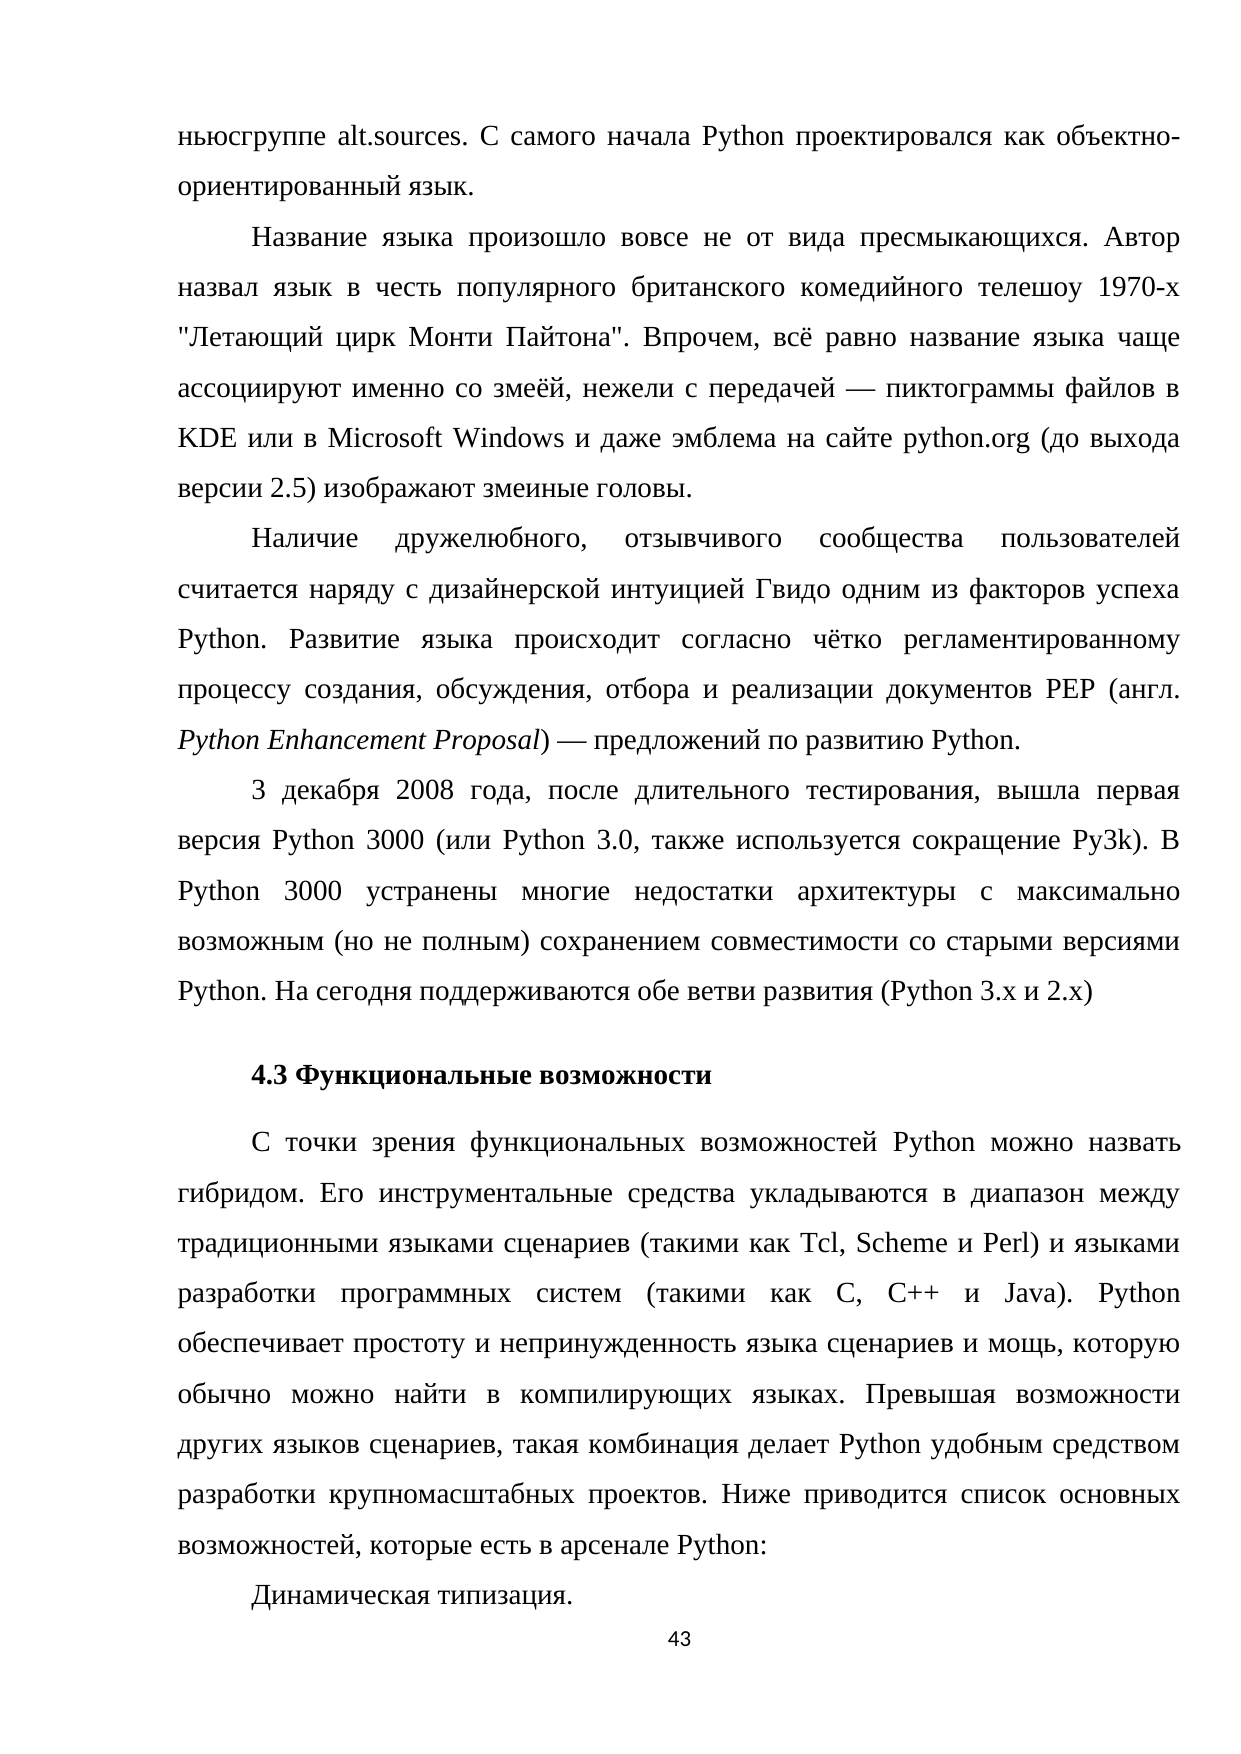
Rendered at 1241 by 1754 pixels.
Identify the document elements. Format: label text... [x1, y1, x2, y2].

text Название языка произошло вовсе не от вида пресмыкающихся. Автор назвал язык в честь популярного британского комедийного телешоу 1970-х "Летающий цирк Монти Пайтона". Впрочем, всё равно название языка чаще ассоциируют именно со змеёй, нежели с передачей — пиктограммы файлов в KDE или в Microsoft Windows и даже эмблема на сайте python.org (до выхода версии 2.5) изображают змеиные головы. [177, 219, 1181, 504]
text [177, 118, 1181, 202]
text Наличие дружелюбного, отзывчивого сообщества пользователей считается наряду с дизайнерской интуицией Гвидо одним из факторов успеха Python. Развитие языка происходит согласно чётко регламентированному процессу создания, обсуждения, отбора и реализации документов PEP (англ. Python Enhancement Proposal) — предложений по развитию Python. [177, 521, 1181, 755]
text С точки зрения функциональных возможностей Python можно назвать гибридом. Его инструментальные средства укладываются в диапазон между традиционными языками сценариев (такими как Tcl, Scheme и Perl) и языками разработки программных систем (такими как C, C++ и Java). Python обеспечивает простоту и непринужденность языка сценариев и мощь, которую обычно можно найти в компилирующих языках. Превышая возможности других языков сценариев, такая комбинация делает Python удобным средством разработки крупномасштабных проектов. Ниже приводится список основных возможностей, которые есть в арсенале Python: [177, 1124, 1181, 1560]
text 4.3 Функциональные возможности [177, 1057, 1181, 1091]
text Динамическая типизация. [177, 1577, 1181, 1611]
text 3 декабря 2008 года, после длительного тестирования, вышла первая версия Python 3000 (или Python 3.0, также используется сокращение Py3k). В Python 3000 устранены многие недостатки архитектуры с максимально возможным (но не полным) сохранением совместимости со старыми версиями Python. На сегодня поддерживаются обе ветви развития (Python 3.x и 2.x) [177, 772, 1181, 1007]
